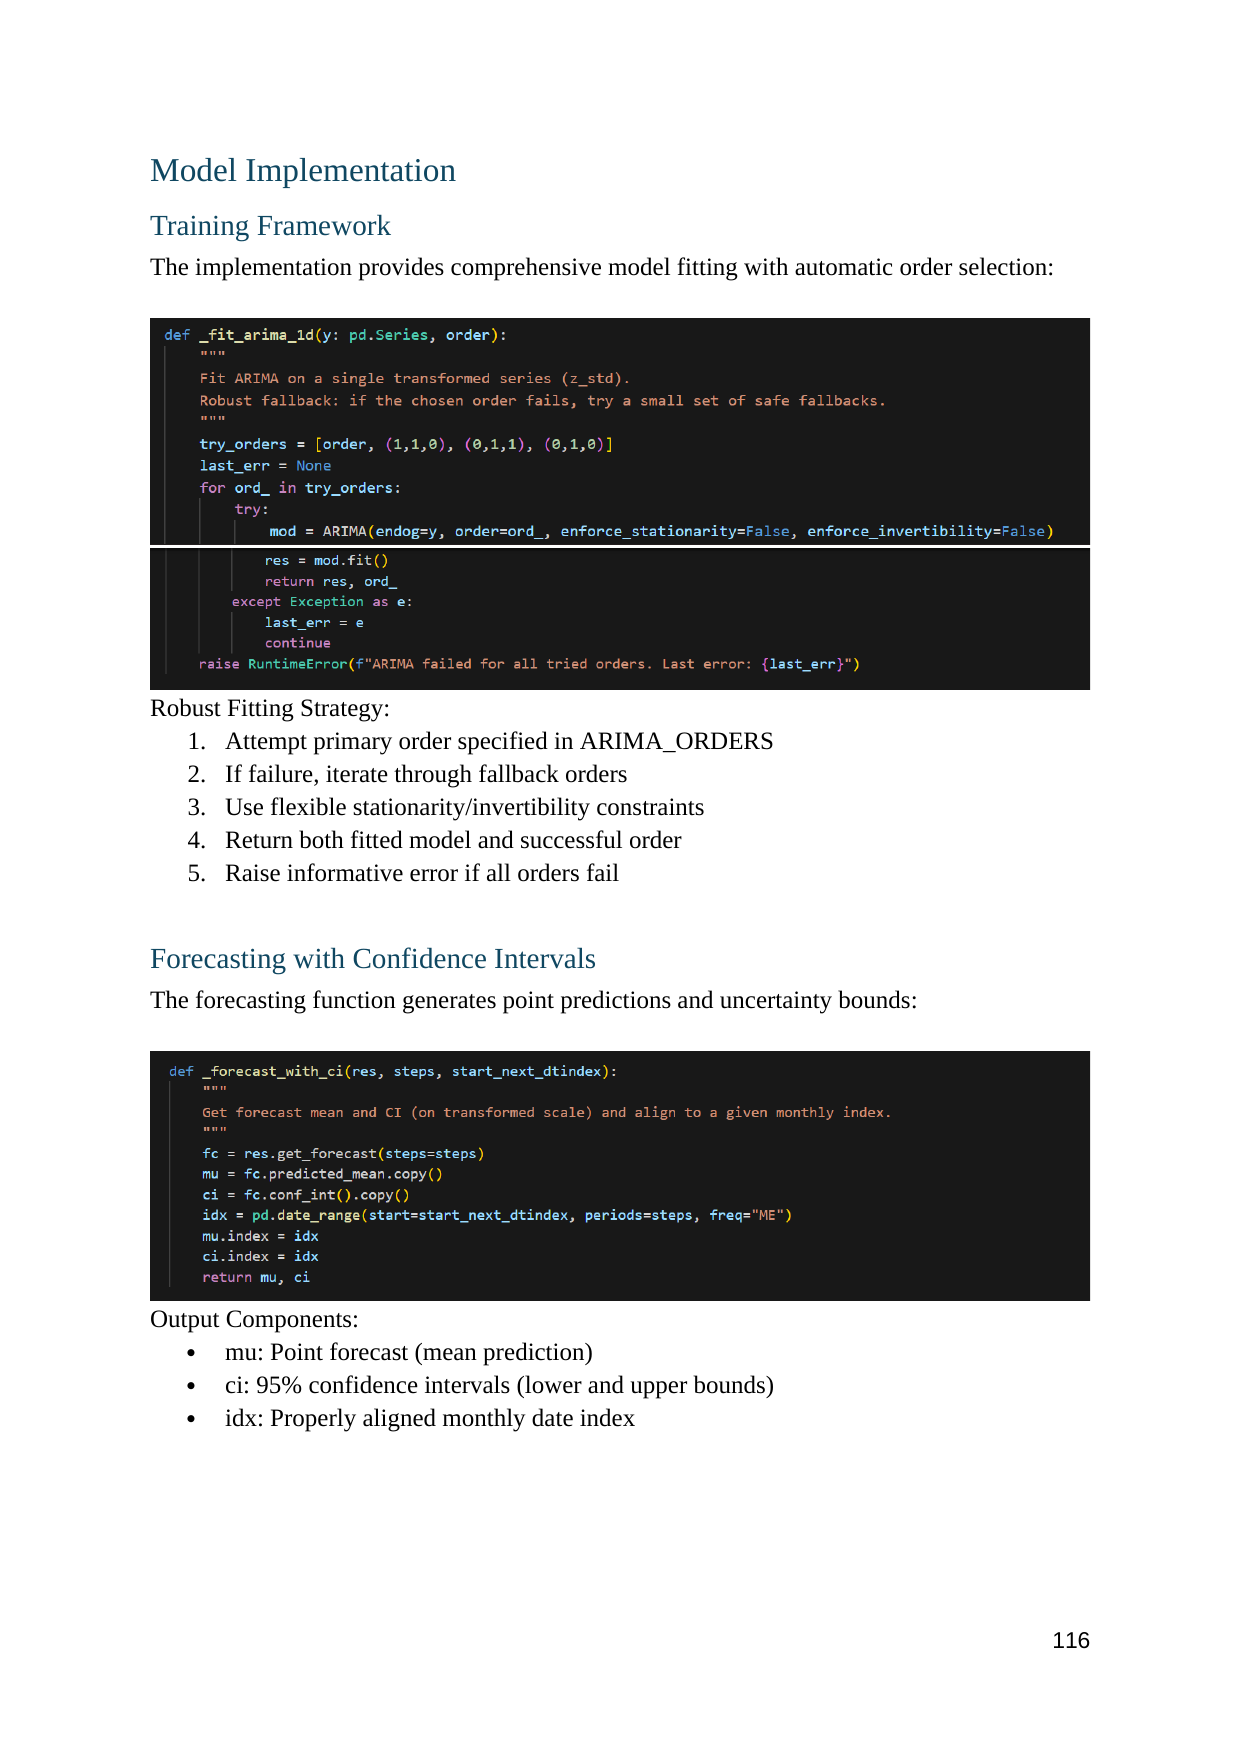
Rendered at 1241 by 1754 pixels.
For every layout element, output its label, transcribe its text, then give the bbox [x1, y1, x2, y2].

list Use flexible stationarity/invertibility constraints [187, 792, 1090, 821]
picture [150, 1051, 1091, 1301]
list Attempt primary order specified in ARIMA_ORDERS [187, 726, 1090, 755]
text The forecasting function generates point predictions and uncertainty bounds: [150, 985, 1090, 1014]
text Robust Fitting Strategy: [150, 693, 1090, 722]
picture [150, 318, 1091, 545]
subtitle Model Implementation [150, 150, 1090, 188]
subtitle Training Framework [150, 208, 1090, 242]
text Output Components: [150, 1304, 1090, 1333]
picture [150, 548, 1091, 690]
list Return both fitted model and successful order [187, 825, 1090, 854]
text The implementation provides comprehensive model fitting with automatic order selection: [150, 252, 1090, 281]
list mu: Point forecast (mean prediction) [187, 1337, 1090, 1366]
list If failure, iterate through fallback orders [187, 759, 1090, 788]
list idx: Properly aligned monthly date index [187, 1403, 1090, 1432]
subtitle Forecasting with Confidence Intervals [150, 941, 1090, 974]
list ci: 95% confidence intervals (lower and upper bounds) [187, 1370, 1090, 1399]
list Raise informative error if all orders fail [187, 858, 1090, 887]
